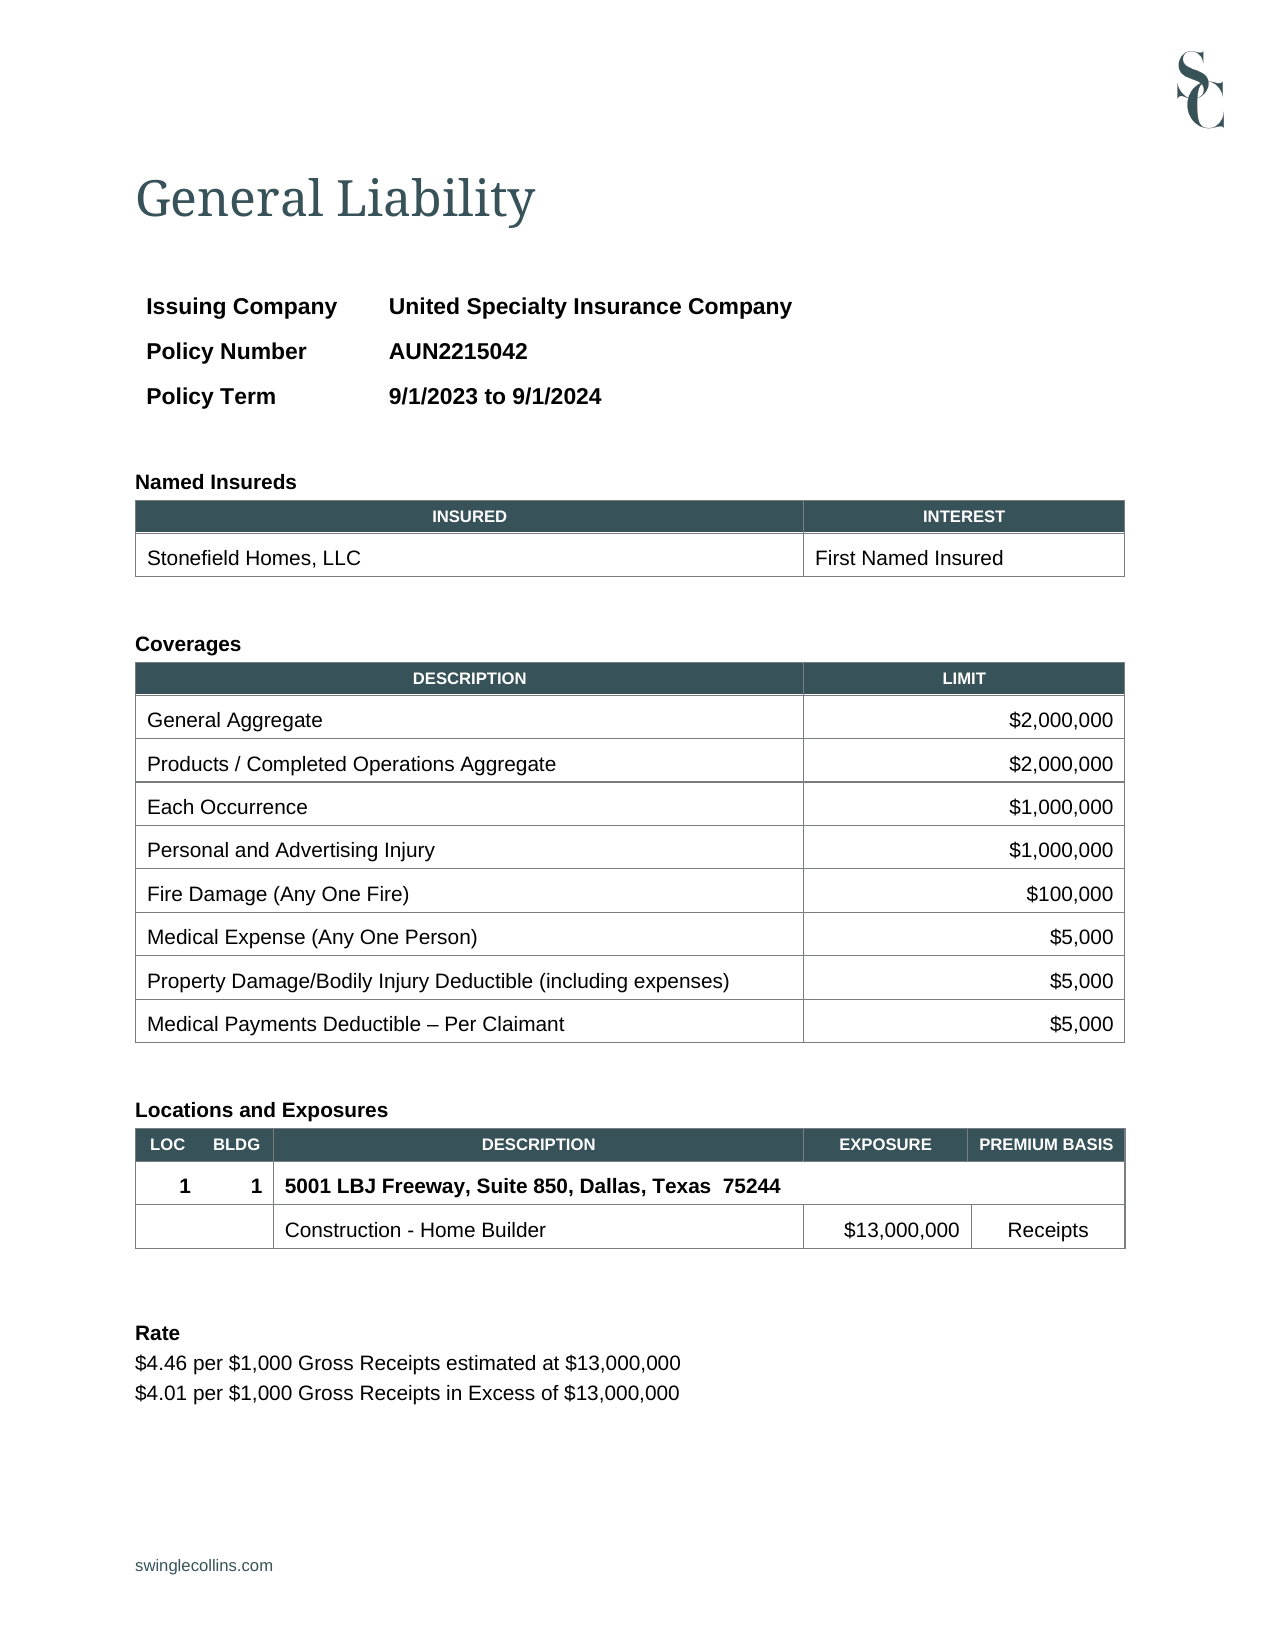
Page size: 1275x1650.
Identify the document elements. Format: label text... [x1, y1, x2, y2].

table_cell 9/1/2023 to 9/1/2024 [378, 370, 1125, 415]
table_header Description [274, 1129, 803, 1161]
table_cell Stonefield Homes, LLC [136, 534, 803, 576]
text Rate [135, 1321, 1125, 1345]
table_cell $13,000,000 [804, 1205, 971, 1247]
table_cell Policy Number [135, 325, 377, 370]
table_cell General Aggregate [136, 696, 803, 738]
table_cell $2,000,000 [804, 739, 1124, 781]
table_cell Medical Payments Deductible – Per Claimant [136, 1000, 803, 1042]
table_cell $5,000 [804, 913, 1124, 955]
table_cell 1 [136, 1162, 202, 1204]
table_header Issuing Company [135, 281, 377, 325]
table_header Insured [136, 501, 803, 532]
text Locations and Exposures [135, 1098, 1125, 1122]
text Named Insureds [135, 470, 1125, 494]
table_cell 5001 LBJ Freeway, Suite 850, Dallas, Texas 75244 [274, 1162, 1124, 1204]
text General Liability [135, 162, 1125, 231]
text $4.01 per $1,000 Gross Receipts in Excess of $13,000,000 [135, 1381, 1125, 1404]
text Coverages [135, 632, 1125, 656]
table_cell [136, 1205, 273, 1247]
picture [1140, 30, 1261, 150]
table_header Loc [136, 1129, 206, 1161]
table_cell Personal and Advertising Injury [136, 826, 803, 868]
table_cell Policy Term [135, 370, 377, 415]
table_cell $5,000 [804, 956, 1124, 998]
table_header Exposure [804, 1129, 967, 1161]
table_cell Receipts [972, 1205, 1124, 1247]
table_header Bldg [206, 1129, 273, 1161]
table_cell $5,000 [804, 1000, 1124, 1042]
table_header United Specialty Insurance Company [378, 281, 1125, 325]
table_header Premium Basis [968, 1129, 1124, 1161]
table_cell $100,000 [804, 869, 1124, 912]
table_cell Medical Expense (Any One Person) [136, 913, 803, 955]
table_cell AUN2215042 [378, 325, 1125, 370]
table_cell Products / Completed Operations Aggregate [136, 739, 803, 781]
table_cell First Named Insured [804, 534, 1124, 576]
table_cell $1,000,000 [804, 783, 1124, 825]
table_cell Property Damage/Bodily Injury Deductible (including expenses) [136, 956, 803, 998]
table_cell Construction - Home Builder [274, 1205, 803, 1247]
table_header Description [136, 663, 803, 694]
table_header Interest [804, 501, 1124, 532]
table_cell Each Occurrence [136, 783, 803, 825]
table_cell $2,000,000 [804, 696, 1124, 738]
text $4.46 per $1,000 Gross Receipts estimated at $13,000,000 [135, 1351, 1125, 1374]
table_cell Fire Damage (Any One Fire) [136, 869, 803, 912]
table_header Limit [804, 663, 1124, 694]
table_cell $1,000,000 [804, 826, 1124, 868]
table_cell 1 [202, 1162, 273, 1204]
